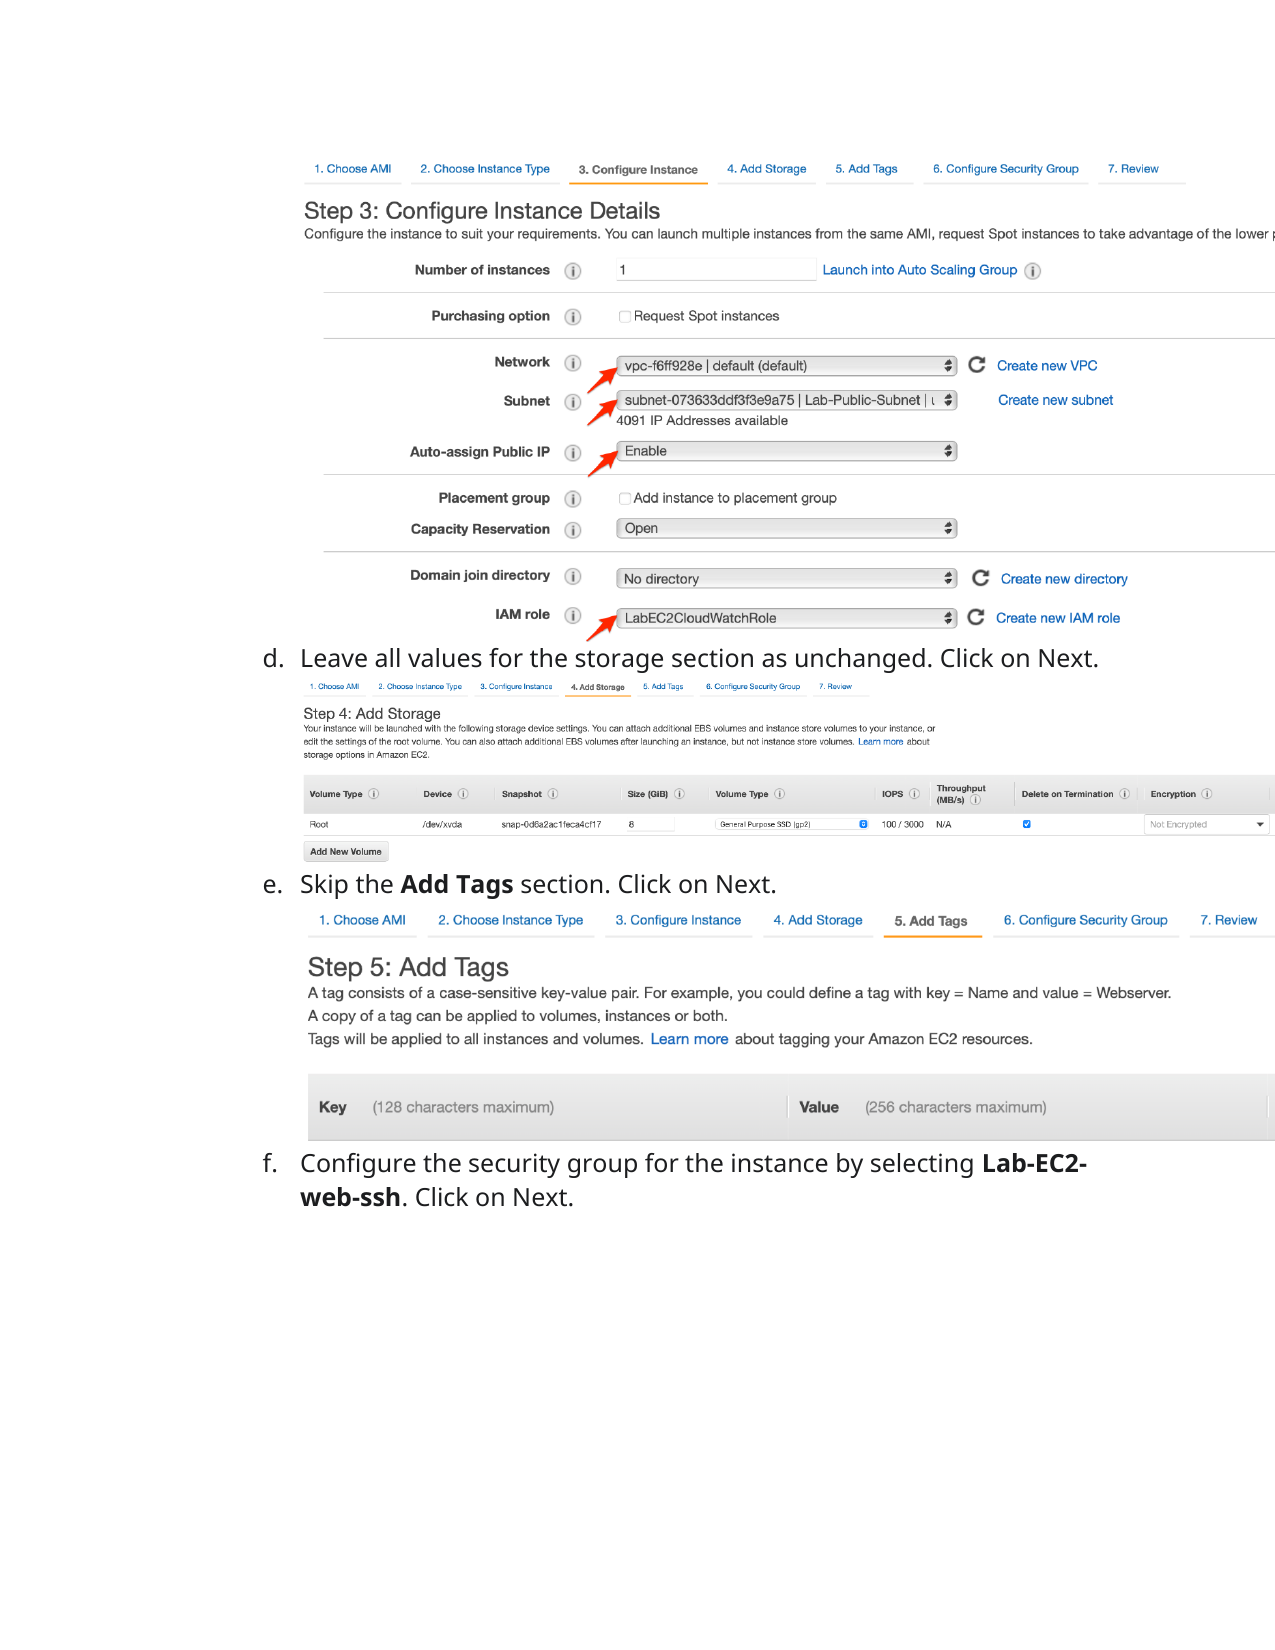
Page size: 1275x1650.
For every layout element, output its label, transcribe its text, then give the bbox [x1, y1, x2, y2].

picture [300, 150, 1275, 642]
picture [300, 675, 1275, 867]
list Configure the security group for the instance by selecting Lab-EC2-web-ssh. Click on Next. [262, 1146, 1125, 1214]
list Skip the Add Tags section. Click on Next. [262, 867, 1125, 901]
picture [300, 900, 1275, 1146]
list Leave all values for the storage section as unchanged. Click on Next. [262, 641, 1125, 675]
